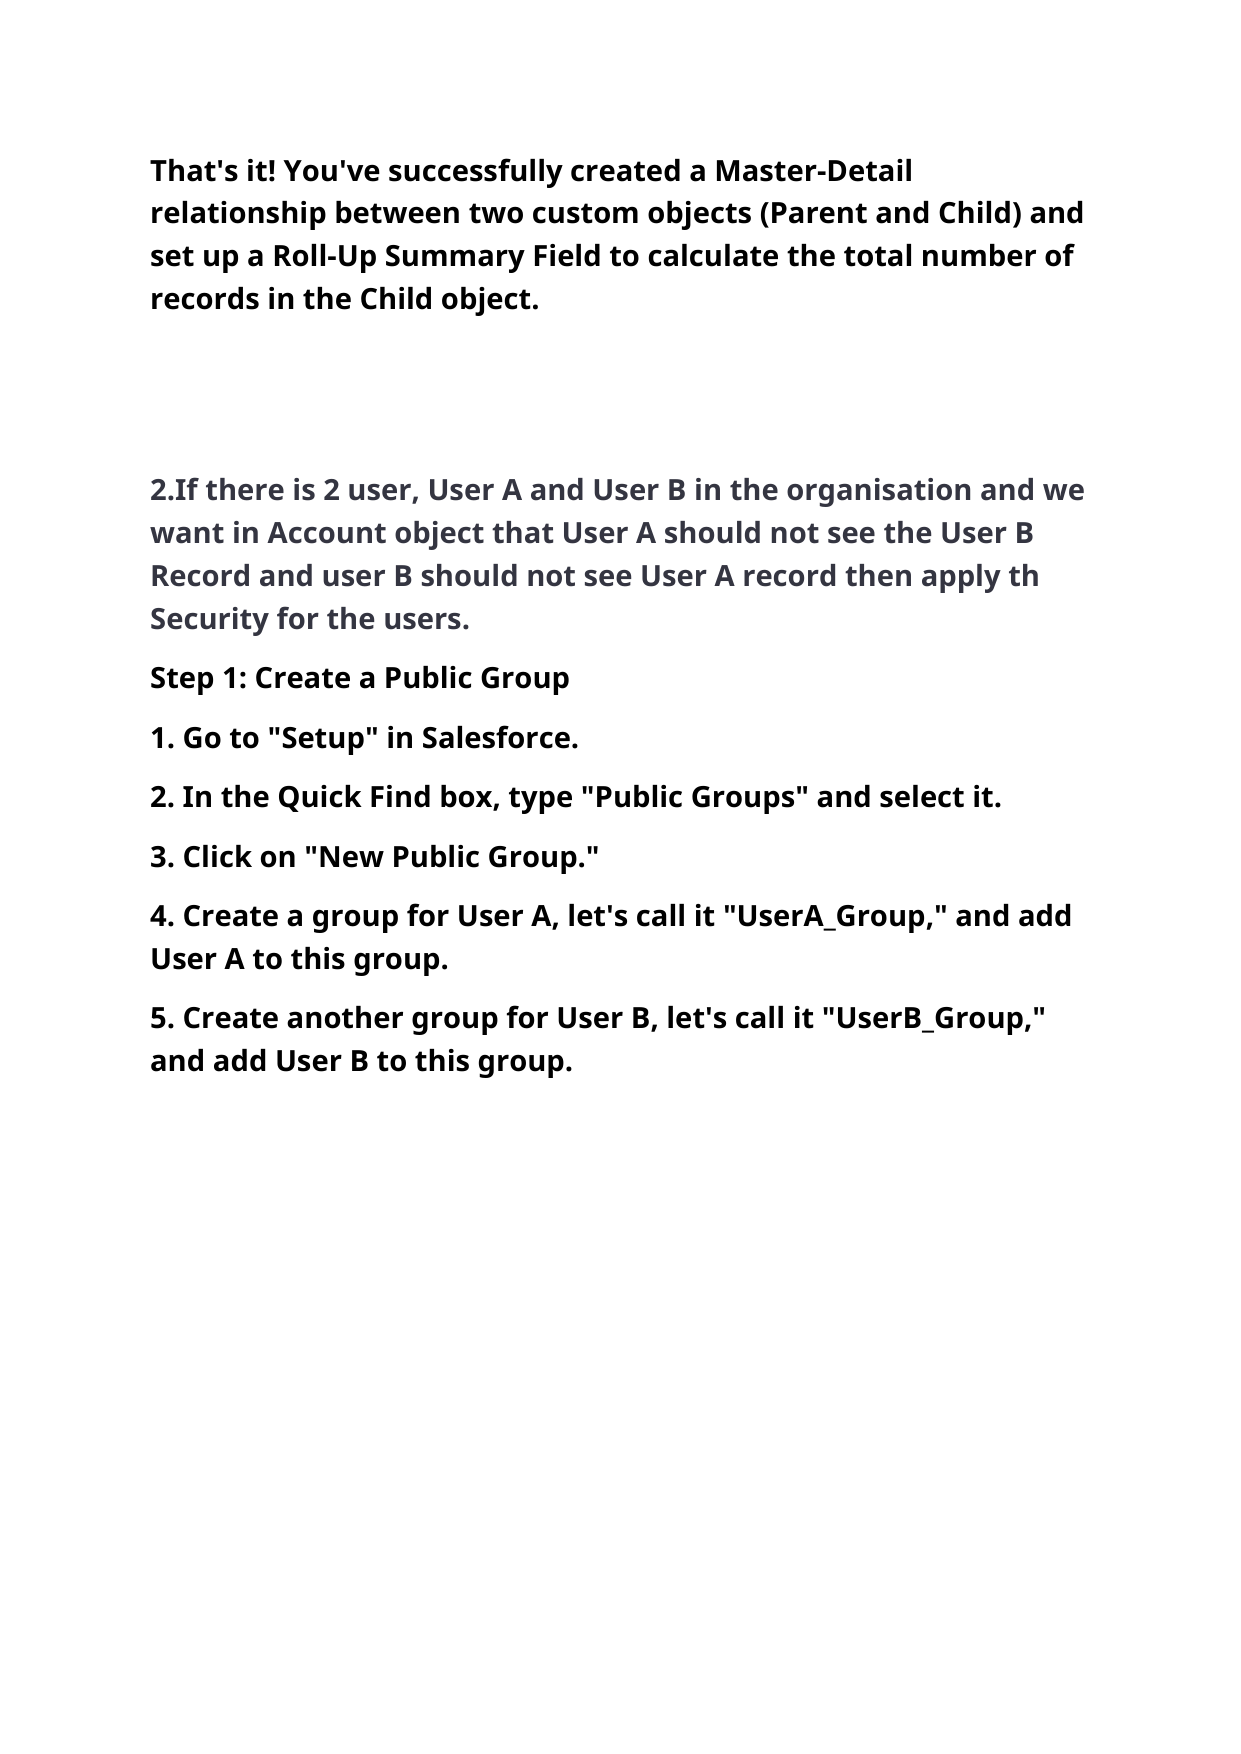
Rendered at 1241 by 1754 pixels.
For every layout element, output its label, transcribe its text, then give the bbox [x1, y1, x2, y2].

text 2. In the Quick Find box, type "Public Groups" and select it. [150, 776, 1090, 816]
text 3. Click on "New Public Group." [150, 836, 1090, 876]
text 5. Create another group for User B, let's call it "UserB_Group," and add User B to this group. [150, 998, 1090, 1080]
text Step 1: Create a Public Group [150, 657, 1090, 697]
text That's it! You've successfully created a Master-Detail relationship between two custom objects (Parent and Child) and set up a Roll-Up Summary Field to calculate the total number of records in the Child object. [150, 150, 1090, 391]
text 1. Go to "Setup" in Salesforce. [150, 717, 1090, 757]
text 4. Create a group for User A, let's call it "UserA_Group," and add User A to this group. [150, 895, 1090, 978]
text 2.If there is 2 user, User A and User B in the organisation and we want in Account object that User A should not see the User B Record and user B should not see User A record then apply th Security for the users. [150, 469, 1090, 638]
